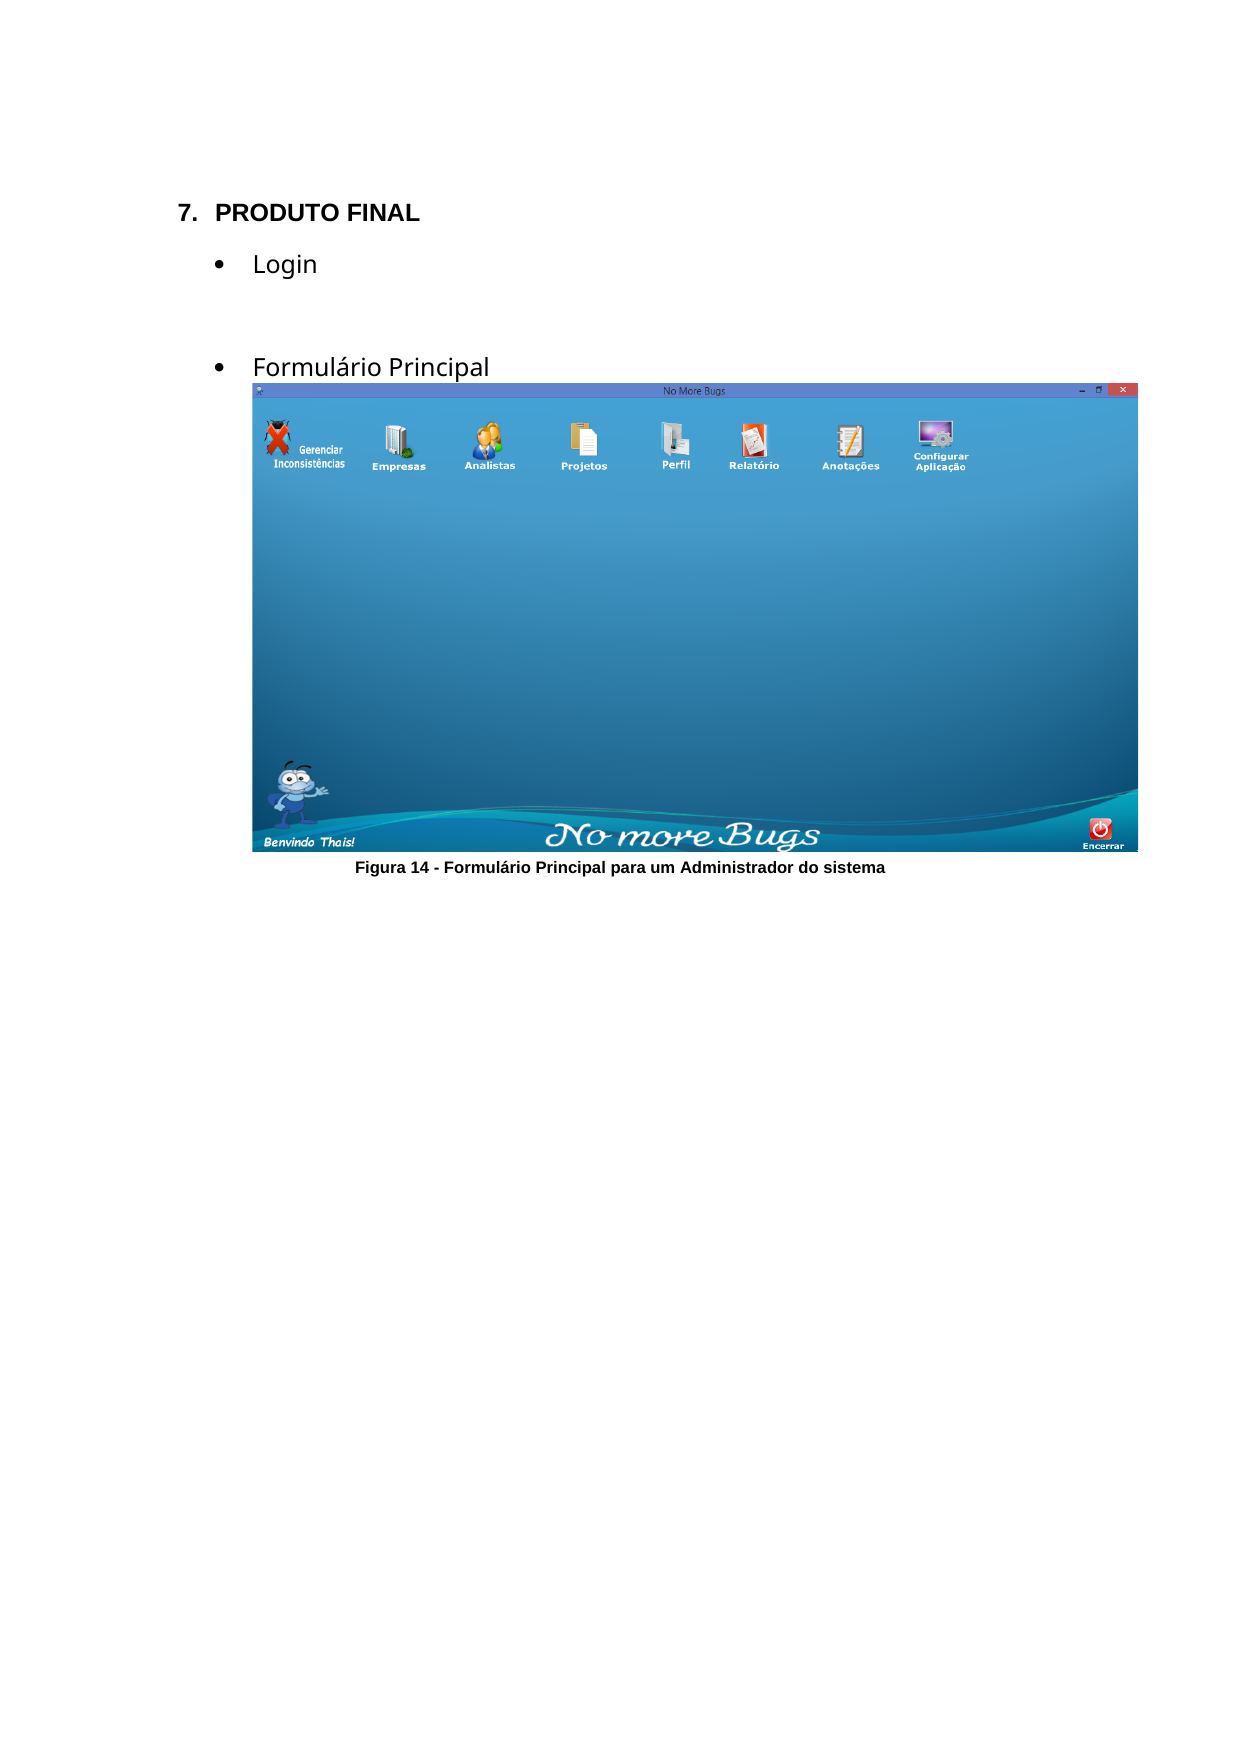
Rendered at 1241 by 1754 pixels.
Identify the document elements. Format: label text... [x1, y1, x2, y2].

picture [322, 838, 331, 845]
list Login [215, 247, 1063, 281]
picture [252, 383, 1139, 852]
picture [303, 841, 312, 846]
list Formulário Principal [215, 349, 1063, 383]
subtitle PRODUTO FINAL [177, 198, 1063, 226]
